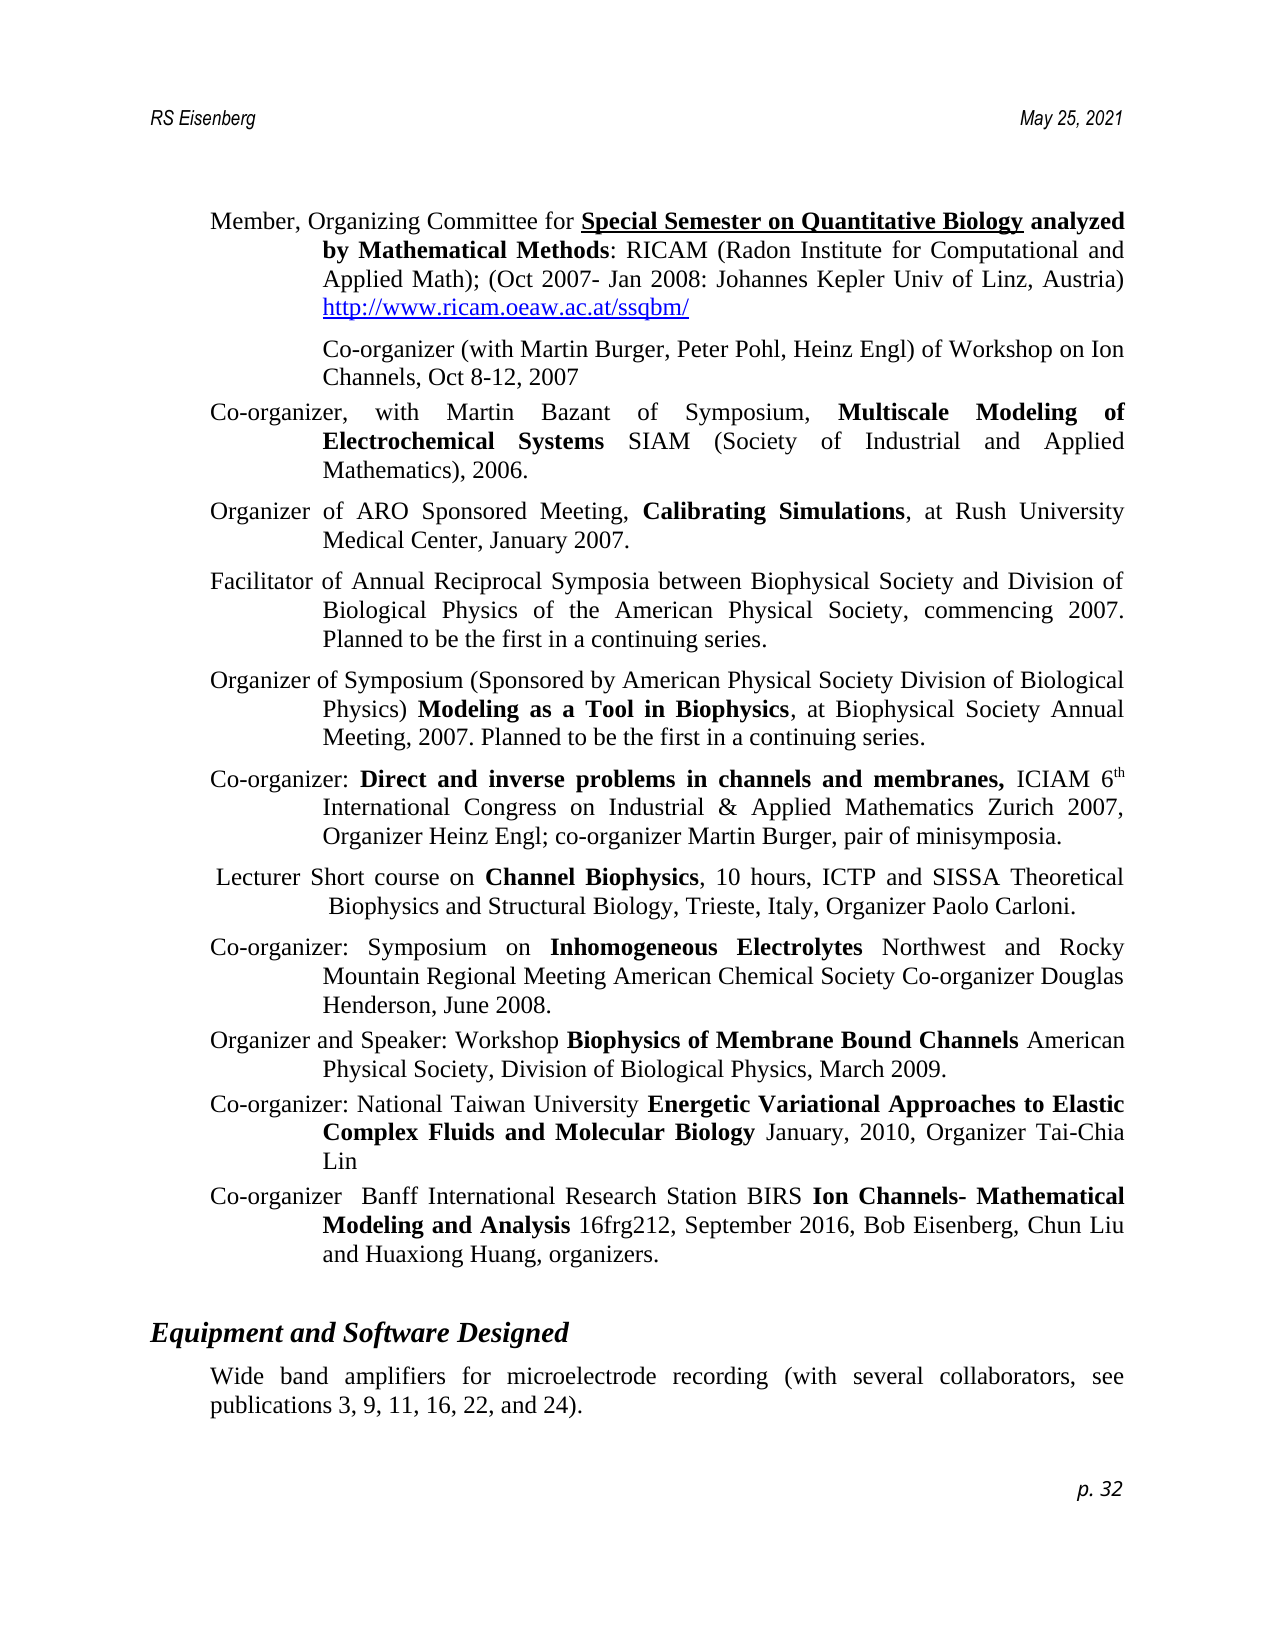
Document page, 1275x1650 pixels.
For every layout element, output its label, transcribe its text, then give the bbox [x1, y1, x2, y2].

text Co-organizer: Symposium on Inhomogeneous Electrolytes Northwest and Rocky Mountain Regional Meeting American Chemical Society Co-organizer Douglas Henderson, June 2008. [210, 932, 1125, 1019]
text Organizer of Symposium (Sponsored by American Physical Society Division of Biological Physics) Modeling as a Tool in Biophysics, at Biophysical Society Annual Meeting, 2007. Planned to be the first in a continuing series. [210, 665, 1125, 751]
text Wide band amplifiers for microelectrode recording (with several collaborators, see publications 3, 9, 11, 16, 22, and 24). [210, 1361, 1125, 1418]
text Member, Organizing Committee for Special Semester on Quantitative Biology analyzed by Mathematical Methods: RICAM (Radon Institute for Computational and Applied Math); (Oct 2007- Jan 2008: Johannes Kepler Univ of Linz, Austria) http://www.ricam.oeaw.ac.at/ssqbm/ [210, 206, 1125, 321]
text Co-organizer (with Martin Burger, Peter Pohl, Heinz Engl) of Workshop on Ion Channels, Oct 8-12, 2007 [210, 334, 1125, 391]
text Co-organizer: National Taiwan University Energetic Variational Approaches to Elastic Complex Fluids and Molecular Biology January, 2010, Organizer Tai-Chia Lin [210, 1089, 1125, 1175]
text Co-organizer: Direct and inverse problems in channels and membranes, ICIAM 6th International Congress on Industrial & Applied Mathematics Zurich 2007, Organizer Heinz Engl; co-organizer Martin Burger, pair of minisymposia. [210, 764, 1125, 850]
text Lecturer Short course on Channel Biophysics, 10 hours, ICTP and SISSA Theoretical Biophysics and Structural Biology, Trieste, Italy, Organizer Paolo Carloni. [216, 862, 1125, 920]
text Facilitator of Annual Reciprocal Symposia between Biophysical Society and Division of Biological Physics of the American Physical Society, commencing 2007. Planned to be the first in a continuing series. [210, 566, 1125, 652]
text Co-organizer, with Martin Bazant of Symposium, Multiscale Modeling of Electrochemical Systems SIAM (Society of Industrial and Applied Mathematics), 2006. [210, 397, 1125, 484]
text Organizer and Speaker: Workshop Biophysics of Membrane Bound Channels American Physical Society, Division of Biological Physics, March 2009. [210, 1025, 1125, 1082]
text Equipment and Software Designed [150, 1315, 1125, 1348]
text Organizer of ARO Sponsored Meeting, Calibrating Simulations, at Rush University Medical Center, January 2007. [210, 496, 1125, 554]
text Co-organizer Banff International Research Station BIRS Ion Channels- Mathematical Modeling and Analysis 16frg212, September 2016, Bob Eisenberg, Chun Liu and Huaxiong Huang, organizers. [210, 1181, 1125, 1267]
